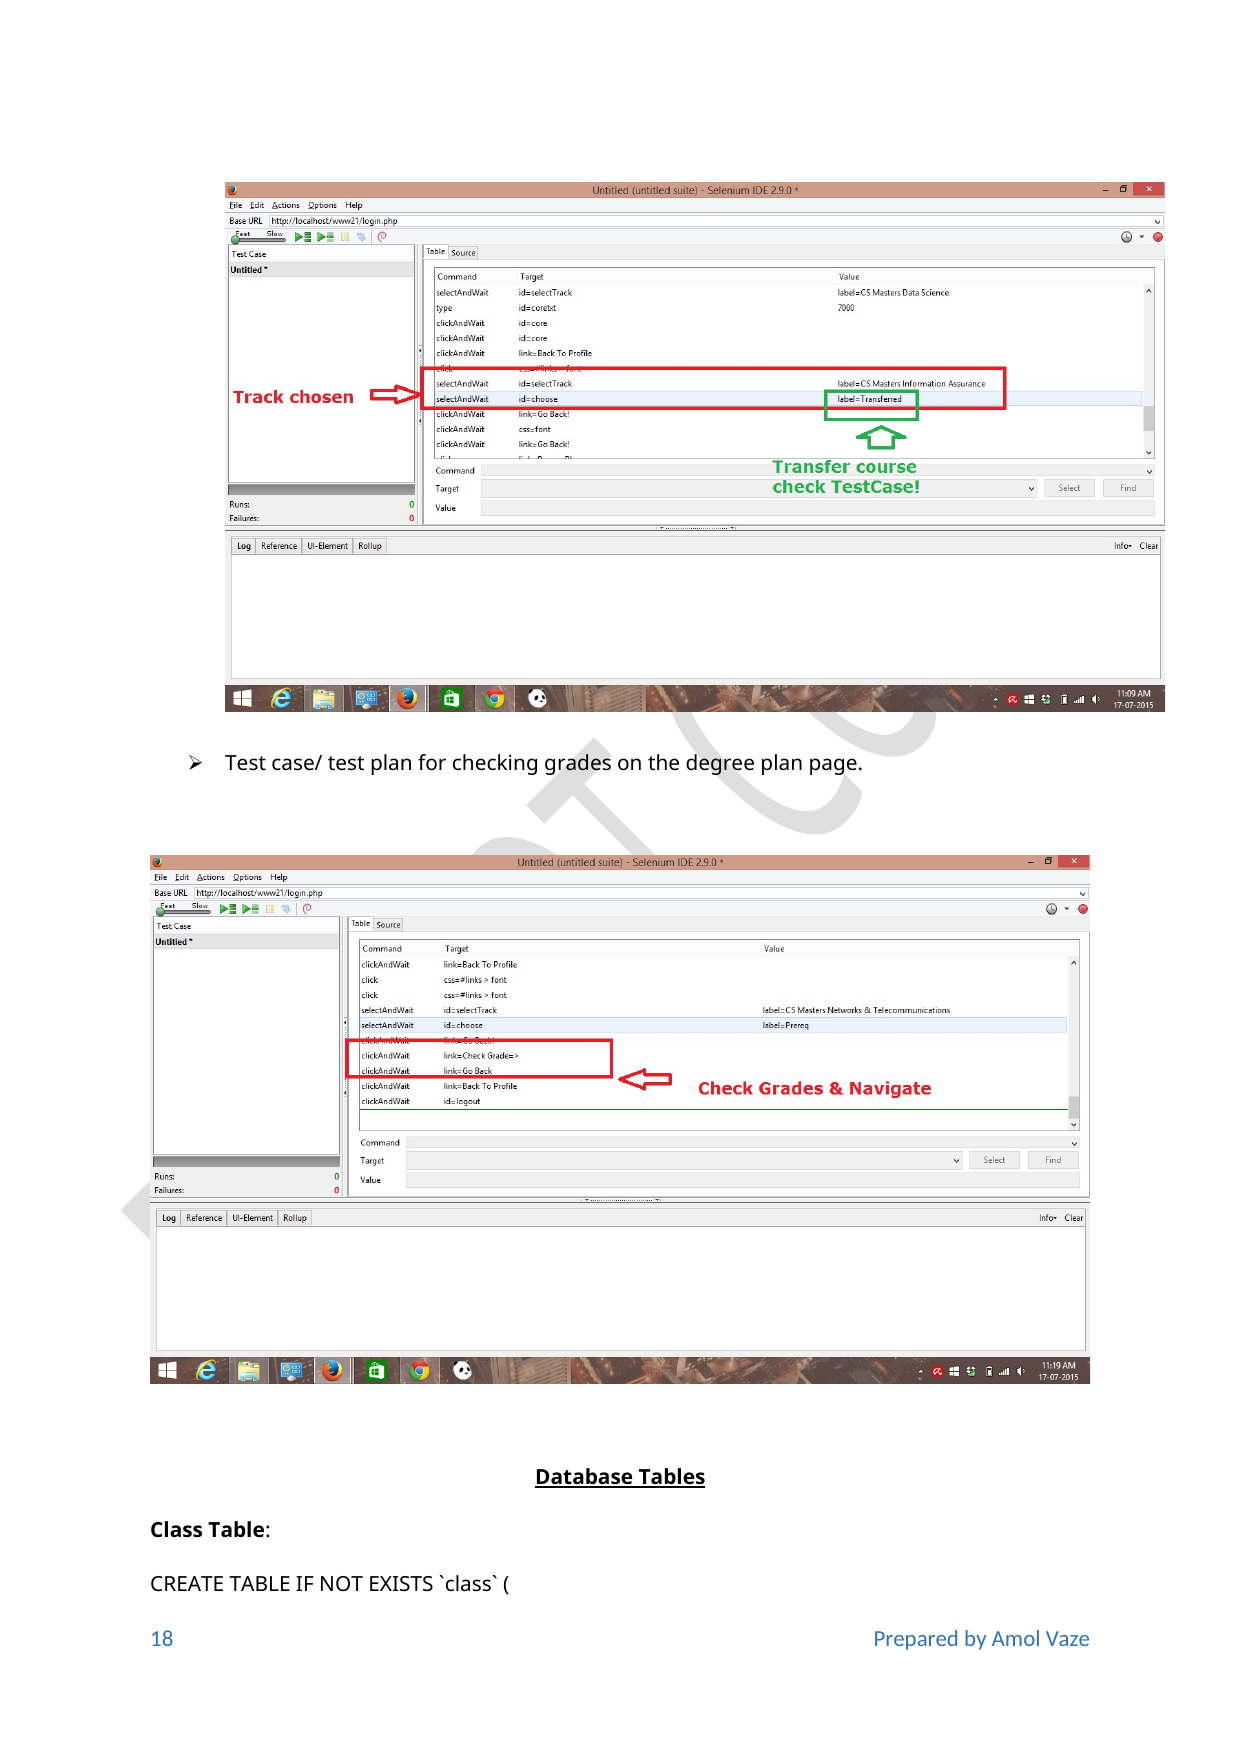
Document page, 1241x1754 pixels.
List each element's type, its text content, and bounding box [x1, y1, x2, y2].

text Class Table: [150, 1515, 1090, 1544]
picture [150, 855, 1091, 1384]
picture [225, 182, 1166, 712]
text Database Tables [150, 1462, 1090, 1490]
text CREATE TABLE IF NOT EXISTS `class` ( [150, 1569, 1090, 1597]
list Test case/ test plan for checking grades on the degree plan page. [187, 748, 1090, 776]
